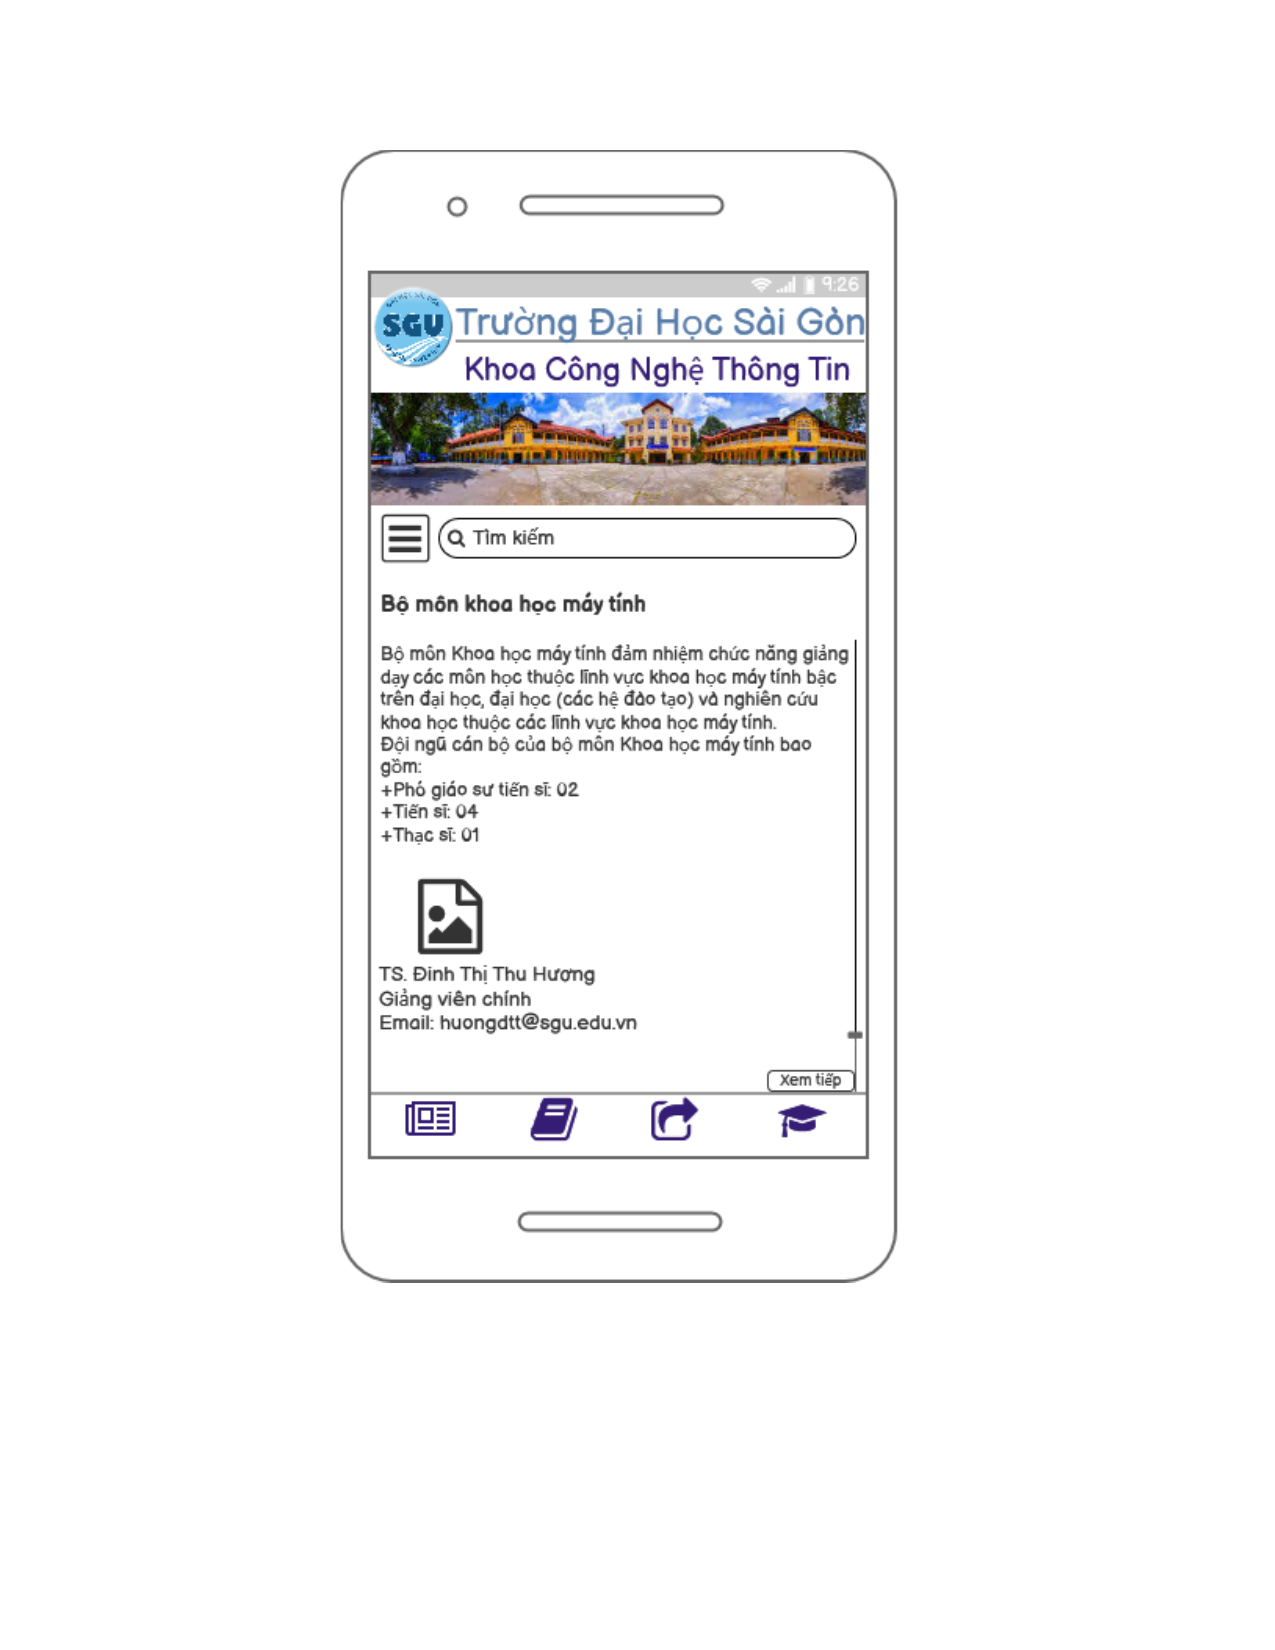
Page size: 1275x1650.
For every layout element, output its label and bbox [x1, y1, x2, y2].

picture [340, 150, 935, 1283]
